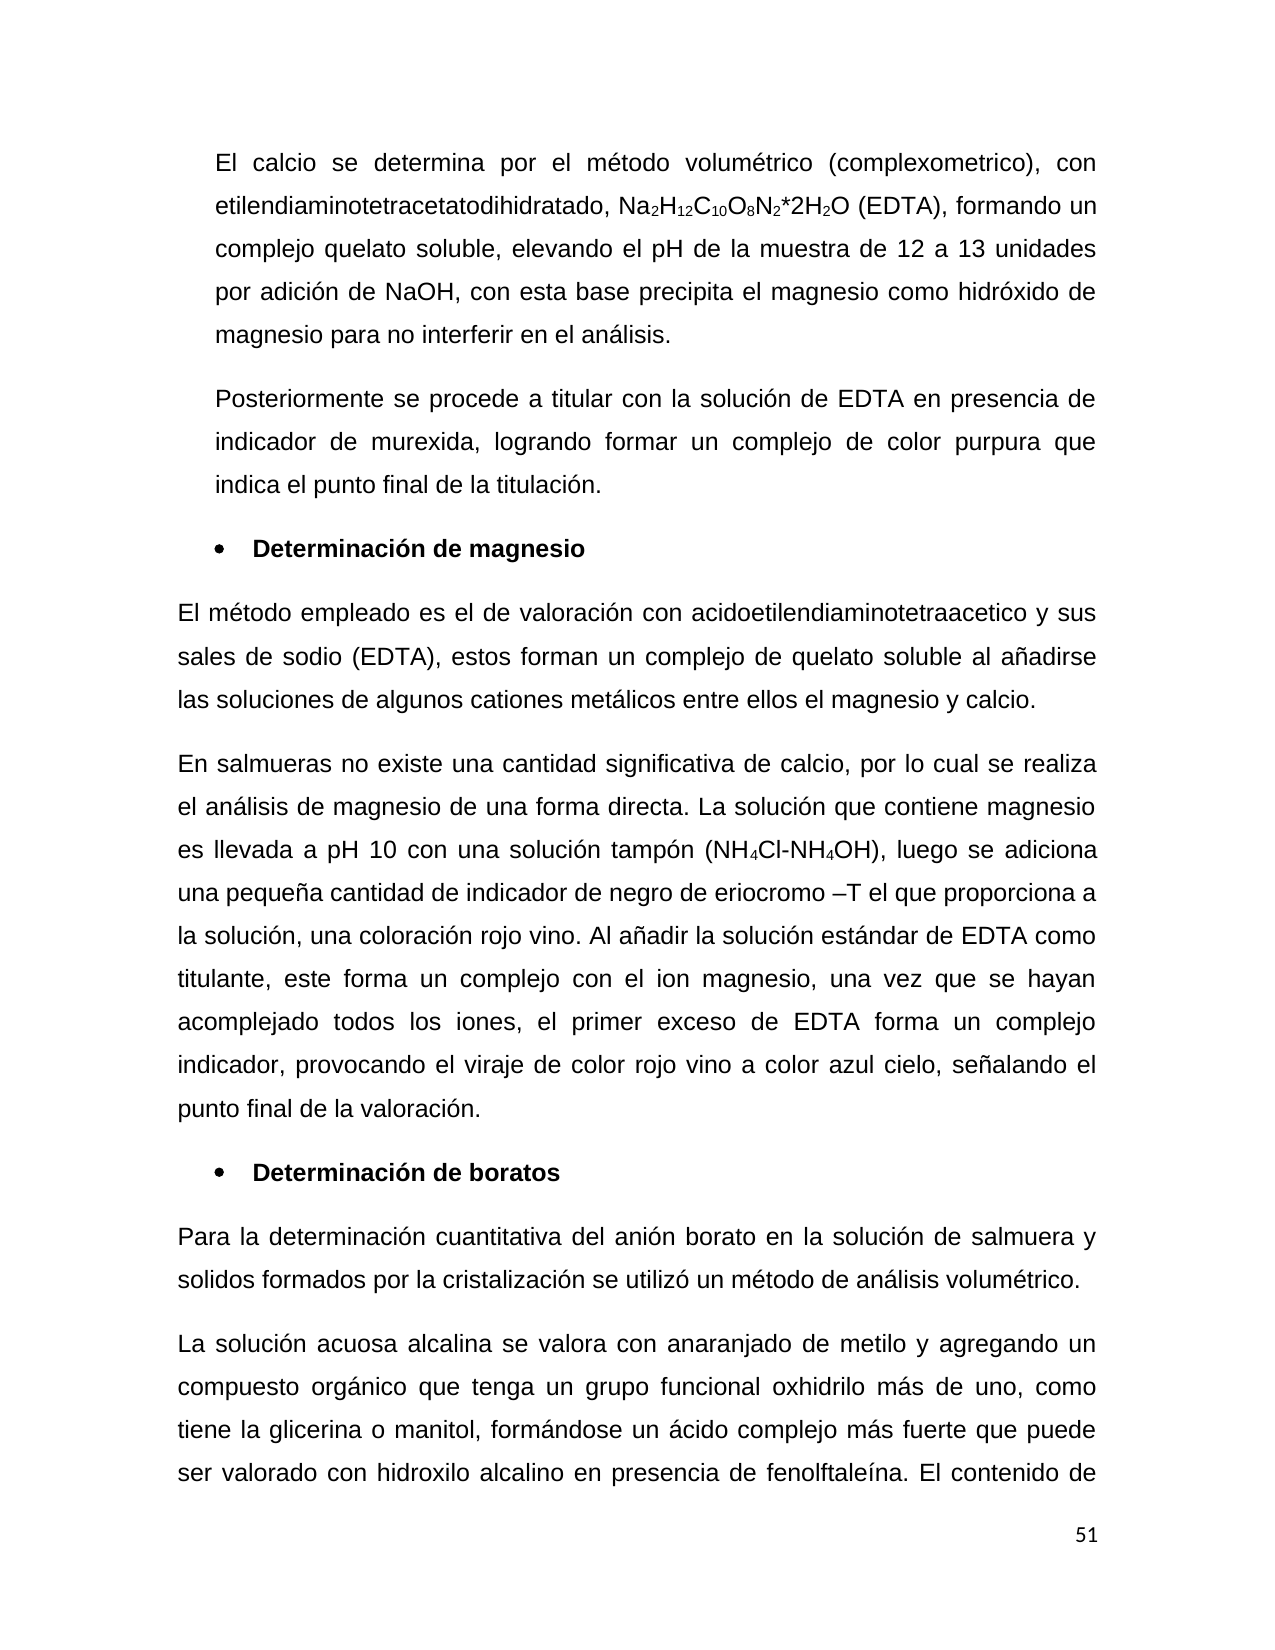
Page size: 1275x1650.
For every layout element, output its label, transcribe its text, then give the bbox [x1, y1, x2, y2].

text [177, 1329, 1098, 1487]
list Determinación de magnesio [215, 534, 1098, 563]
text El método empleado es el de valoración con acidoetilendiaminotetraacetico y sus sales de sodio (EDTA), estos forman un complejo de quelato soluble al añadirse las soluciones de algunos cationes metálicos entre ellos el magnesio y calcio. [177, 598, 1098, 713]
text Posteriormente se procede a titular con la solución de EDTA en presencia de indicador de murexida, logrando formar un complejo de color purpura que indica el punto final de la titulación. [215, 384, 1098, 499]
list Determinación de boratos [215, 1157, 1098, 1186]
text El calcio se determina por el método volumétrico (complexometrico), con etilendiaminotetracetatodihidratado, Na2H12C10O8N2*2H2O (EDTA), formando un complejo quelato soluble, elevando el pH de la muestra de 12 a 13 unidades por adición de NaOH, con esta base precipita el magnesio como hidróxido de magnesio para no interferir en el análisis. [215, 148, 1098, 349]
text En salmueras no existe una cantidad significativa de calcio, por lo cual se realiza el análisis de magnesio de una forma directa. La solución que contiene magnesio es llevada a pH 10 con una solución tampón (NH4Cl-NH4OH), luego se adiciona una pequeña cantidad de indicador de negro de eriocromo –T el que proporciona a la solución, una coloración rojo vino. Al añadir la solución estándar de EDTA como titulante, este forma un complejo con el ion magnesio, una vez que se hayan acomplejado todos los iones, el primer exceso de EDTA forma un complejo indicador, provocando el viraje de color rojo vino a color azul cielo, señalando el punto final de la valoración. [177, 748, 1098, 1122]
text Para la determinación cuantitativa del anión borato en la solución de salmuera y solidos formados por la cristalización se utilizó un método de análisis volumétrico. [177, 1222, 1098, 1293]
